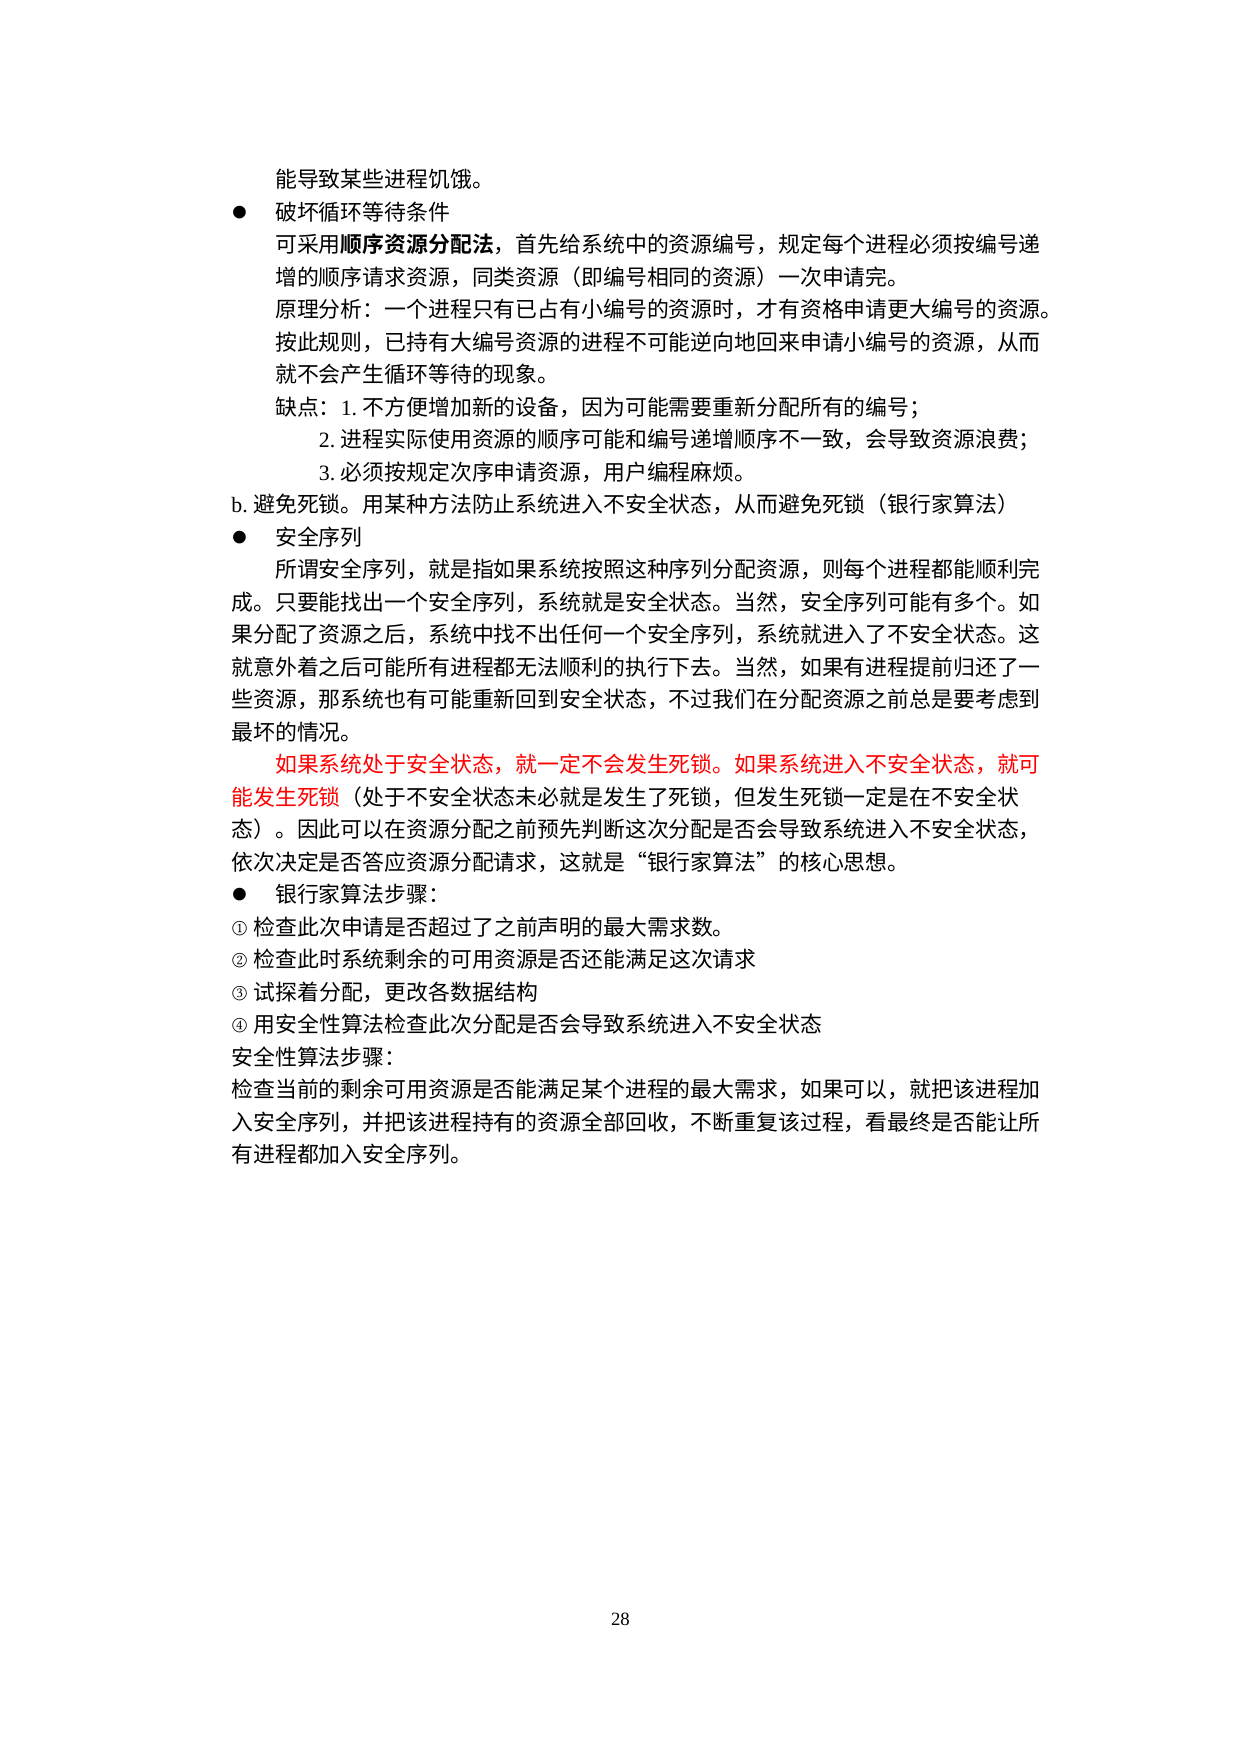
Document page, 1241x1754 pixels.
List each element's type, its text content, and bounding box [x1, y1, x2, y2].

list 原理分析：一个进程只有已占有小编号的资源时，才有资格申请更大编号的资源。按此规则，已持有大编号资源的进程不可能逆向地回来申请小编号的资源，从而就不会产生循环等待的现象。 [275, 292, 1053, 389]
list 3. 必须按规定次序申请资源，用户编程麻烦。 [275, 454, 1053, 487]
list 2. 进程实际使用资源的顺序可能和编号递增顺序不一致，会导致资源浪费； [275, 422, 1053, 454]
list 银行家算法步骤： [231, 877, 1053, 909]
list b. 避免死锁。用某种方法防止系统进入不安全状态，从而避免死锁（银行家算法） [231, 487, 1053, 519]
list 安全序列 [231, 519, 1053, 552]
text 检查当前的剩余可用资源是否能满足某个进程的最大需求，如果可以，就把该进程加入安全序列，并把该进程持有的资源全部回收，不断重复该过程，看最终是否能让所有进程都加入安全序列。 [231, 1072, 1053, 1169]
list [275, 162, 1053, 194]
text ④ 用安全性算法检查此次分配是否会导致系统进入不安全状态 [231, 1007, 1053, 1039]
text 如果系统处于安全状态，就一定不会发生死锁。如果系统进入不安全状态，就可能发生死锁（处于不安全状态未必就是发生了死锁，但发生死锁一定是在不安全状态）。因此可以在资源分配之前预先判断这次分配是否会导致系统进入不安全状态，依次决定是否答应资源分配请求，这就是“银行家算法”的核心思想。 [231, 747, 1053, 877]
text ① 检查此次申请是否超过了之前声明的最大需求数。 [231, 909, 1053, 942]
list 可采用顺序资源分配法，首先给系统中的资源编号，规定每个进程必须按编号递增的顺序请求资源，同类资源（即编号相同的资源）一次申请完。 [275, 227, 1053, 292]
text 所谓安全序列，就是指如果系统按照这种序列分配资源，则每个进程都能顺利完成。只要能找出一个安全序列，系统就是安全状态。当然，安全序列可能有多个。如果分配了资源之后，系统中找不出任何一个安全序列，系统就进入了不安全状态。这就意外着之后可能所有进程都无法顺利的执行下去。当然，如果有进程提前归还了一些资源，那系统也有可能重新回到安全状态，不过我们在分配资源之前总是要考虑到最坏的情况。 [231, 552, 1053, 747]
text ② 检查此时系统剩余的可用资源是否还能满足这次请求 [231, 942, 1053, 974]
text 安全性算法步骤： [231, 1039, 1053, 1072]
list 破坏循环等待条件 [231, 194, 1053, 227]
text ③ 试探着分配，更改各数据结构 [231, 974, 1053, 1007]
list 缺点：1. 不方便增加新的设备，因为可能需要重新分配所有的编号； [275, 389, 1053, 422]
